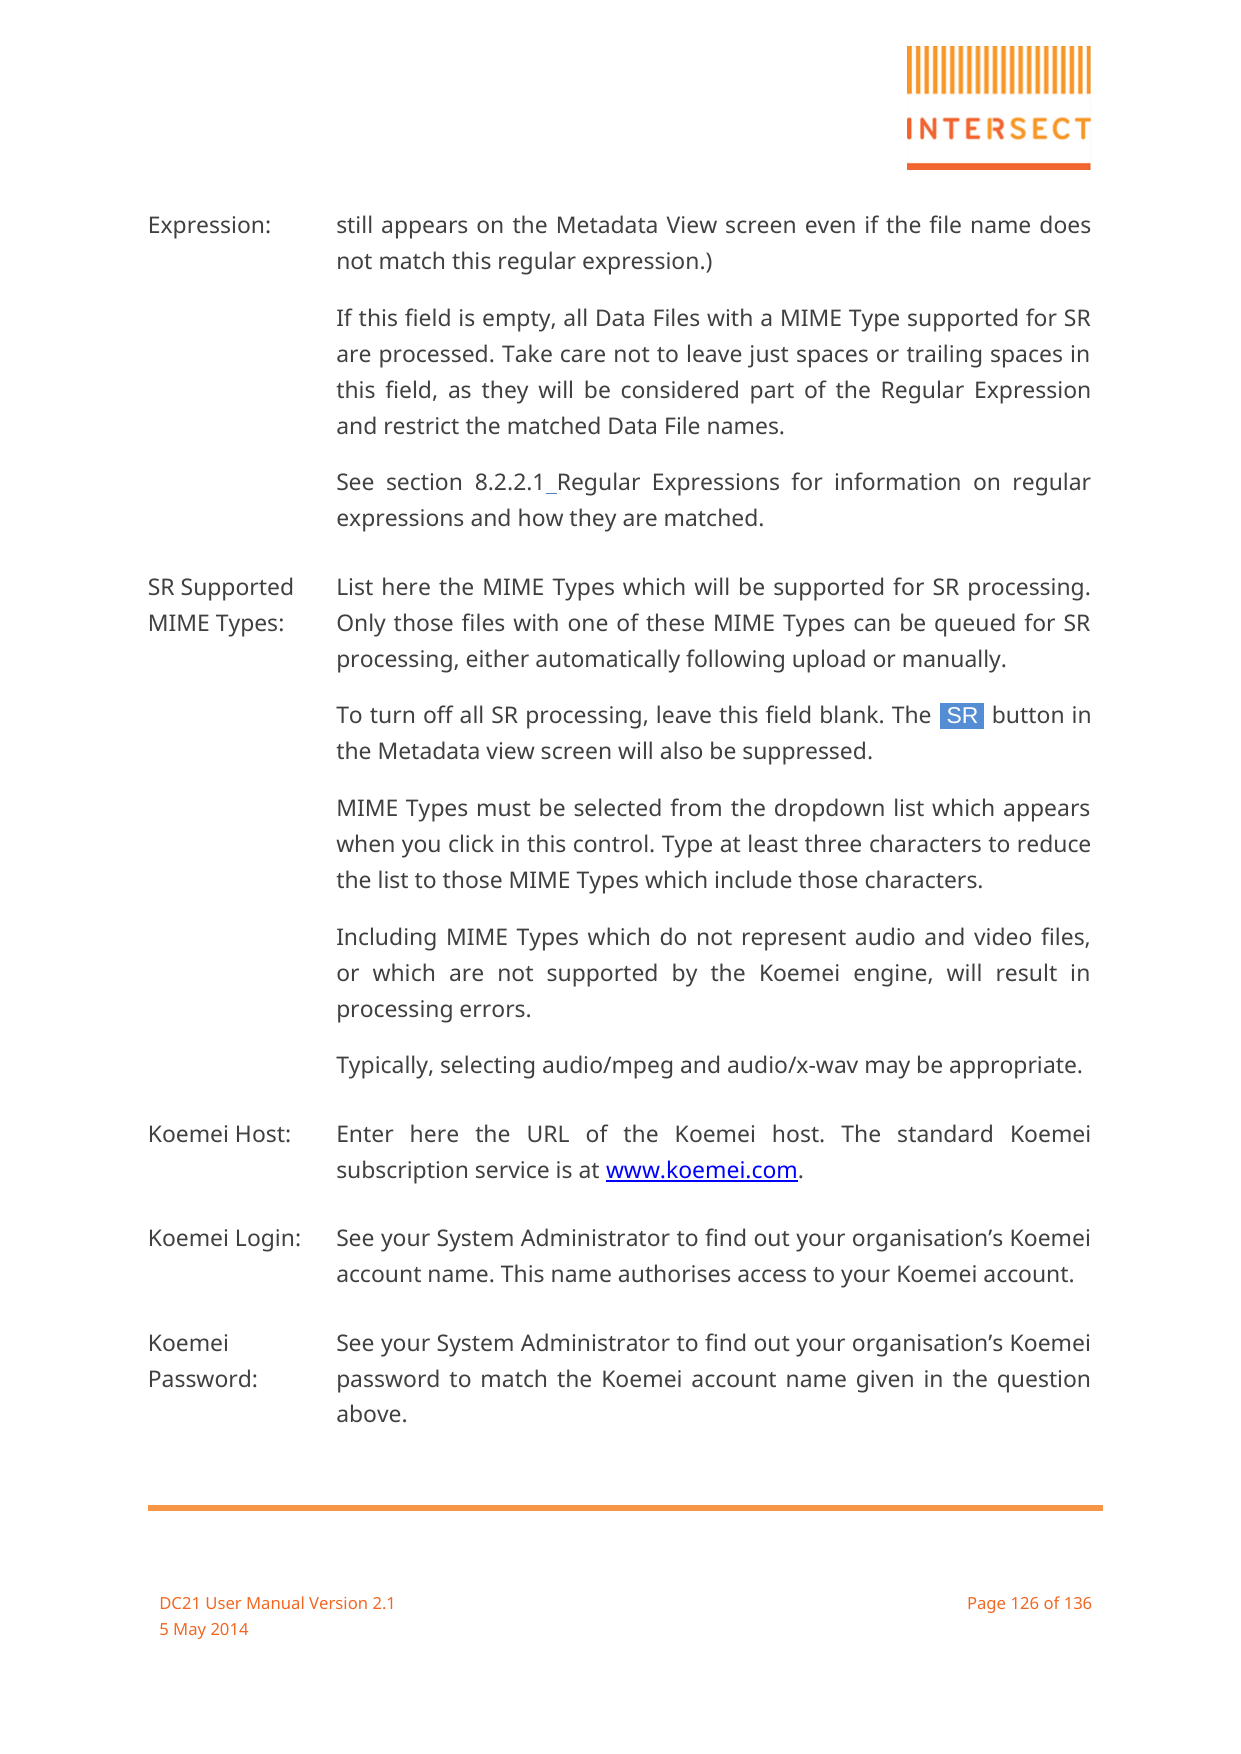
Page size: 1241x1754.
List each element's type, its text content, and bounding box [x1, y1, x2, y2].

table_cell List here the MIME Types which will be supported for SR processing. Only those files with one of these MIME Types can be queued for SR processing, either automatically following upload or manually. To turn off all SR processing, leave this field blank. The SR button in the Metadata view screen will also be suppressed. MIME Types must be selected from the dropdown list which appears when you click in this control. Type at least three characters to reduce the list to those MIME Types which include those characters. Including MIME Types which do not represent audio and video files, or which are not supported by the Koemei engine, will result in processing errors. Typically, selecting audio/mpeg and audio/x-wav may be appropriate. [325, 558, 1103, 1105]
table_cell See your System Administrator to find out your organisation’s Koemei account name. This name authorises access to your Koemei account. [325, 1210, 1103, 1314]
table_cell Auto SR Regular Expression: [136, 197, 325, 558]
table_cell Koemei Password: [136, 1314, 325, 1454]
table_cell Koemei Host: [136, 1105, 325, 1210]
picture [905, 44, 1093, 172]
table_cell Koemei Login: [136, 1210, 325, 1314]
table_cell SR Supported MIME Types: [136, 558, 325, 1105]
table_cell Enter here the URL of the Koemei host. The standard Koemei subscription service is at www.koemei.com. [325, 1105, 1103, 1210]
table_cell See your System Administrator to find out your organisation’s Koemei password to match the Koemei account name given in the question above. [325, 1314, 1103, 1454]
